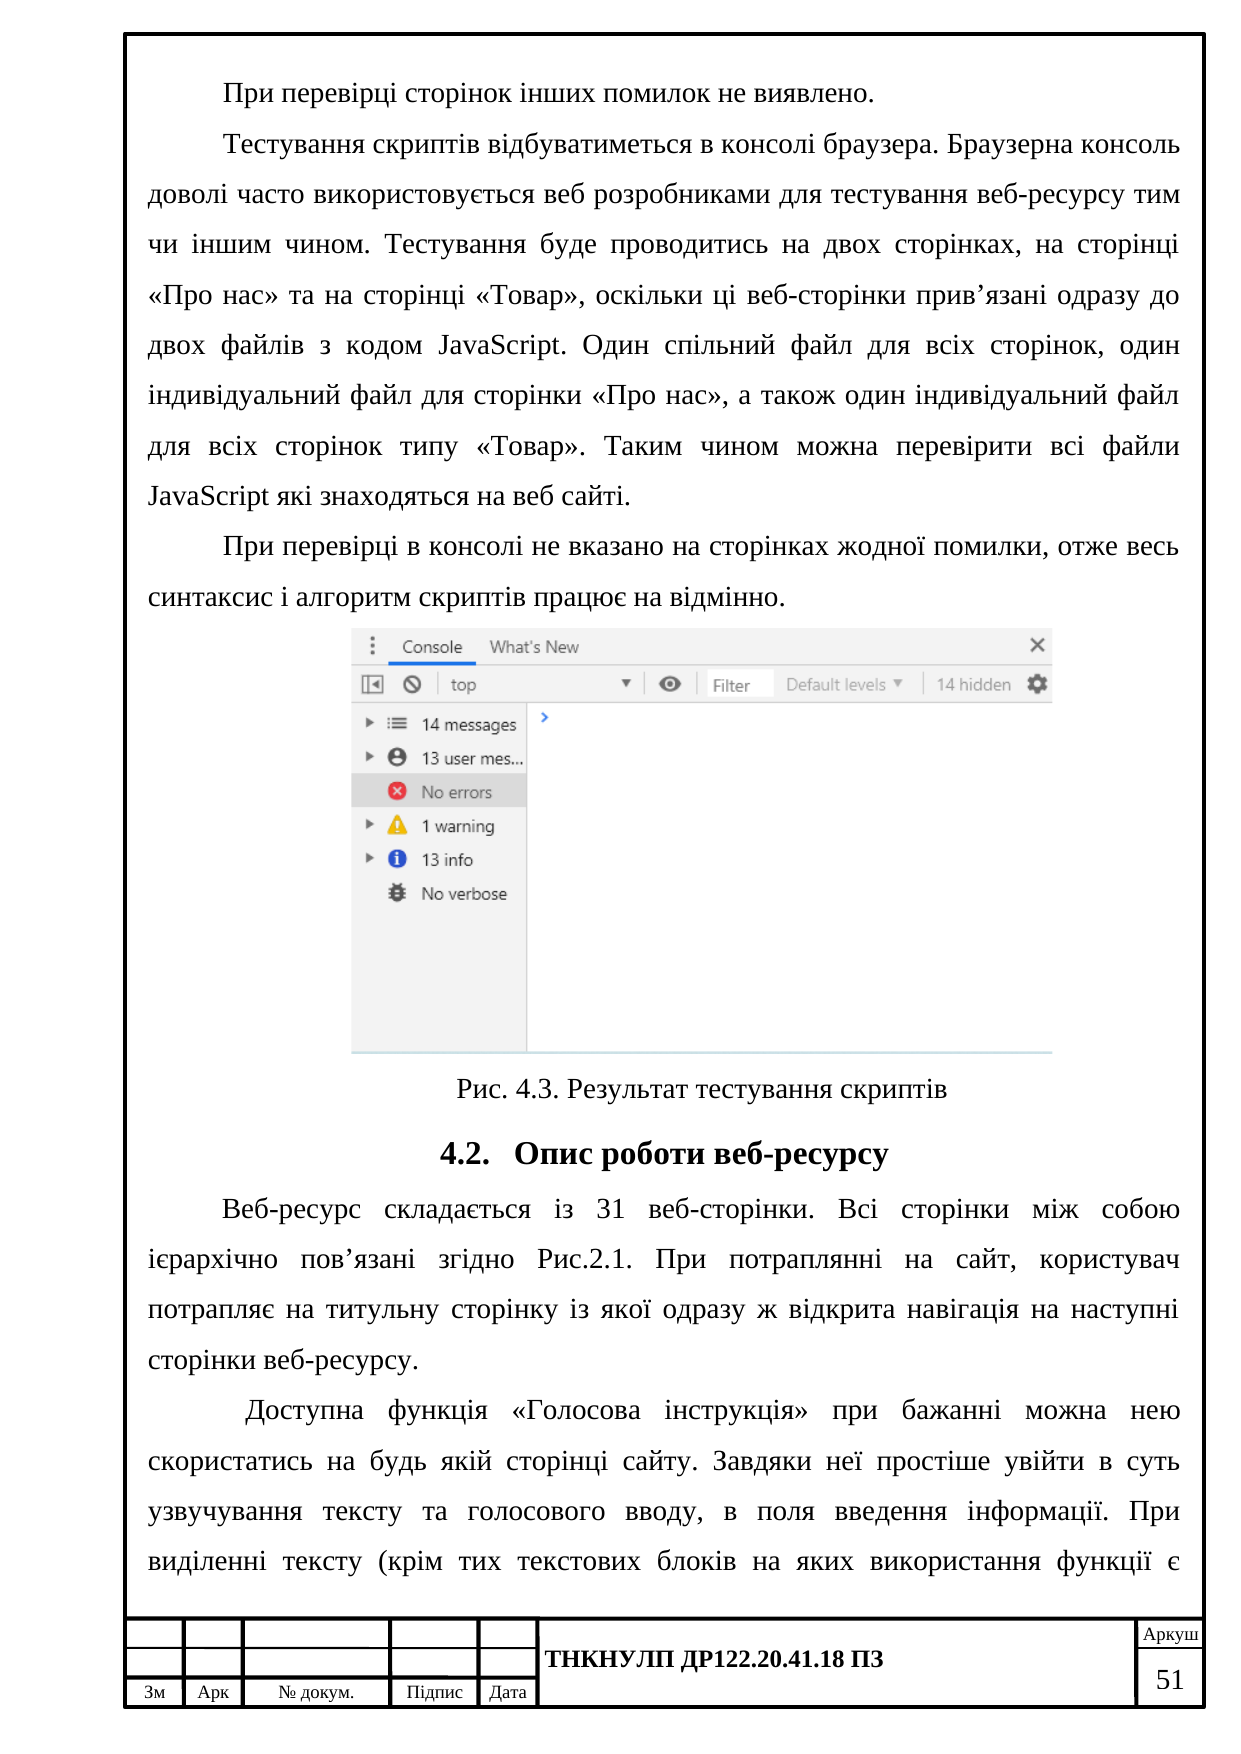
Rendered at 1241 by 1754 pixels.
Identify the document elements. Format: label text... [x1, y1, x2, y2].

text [148, 1392, 1181, 1577]
text При перевірці сторінок інших помилок не виявлено. [148, 76, 1181, 109]
text Веб-ресурс складається із 31 веб-сторінки. Всі сторінки між собою ієрархічно пов’язані згідно Рис.2.1. При потраплянні на сайт, користувач потрапляє на титульну сторінку із якої одразу ж відкрита навігація на наступні сторінки веб-ресурсу. [148, 1191, 1181, 1376]
text При перевірці в консолі не вказано на сторінках жодної помилки, отже весь синтаксис і алгоритм скриптів працює на відмінно. [148, 528, 1181, 612]
list Опис роботи веб-ресурсу [148, 1133, 1181, 1172]
text Тестування скриптів відбуватиметься в консолі браузера. Браузерна консоль доволі часто використовується веб розробниками для тестування веб-ресурсу тим чи іншим чином. Тестування буде проводитись на двох сторінках, на сторінці «Про нас» та на сторінці «Товар», оскільки ці веб-сторінки прив’язані одразу до двох файлів з кодом JavaScript. Один спільний файл для всіх сторінок, один індивідуальний файл для сторінки «Про нас», а також один індивідуальний файл для всіх сторінок типу «Товар». Таким чином можна перевірити всі файли JavaScript які знаходяться на веб сайті. [148, 126, 1181, 512]
text Рис. 4.3. Результат тестування скриптів [148, 1071, 1181, 1104]
picture [351, 628, 1053, 1054]
